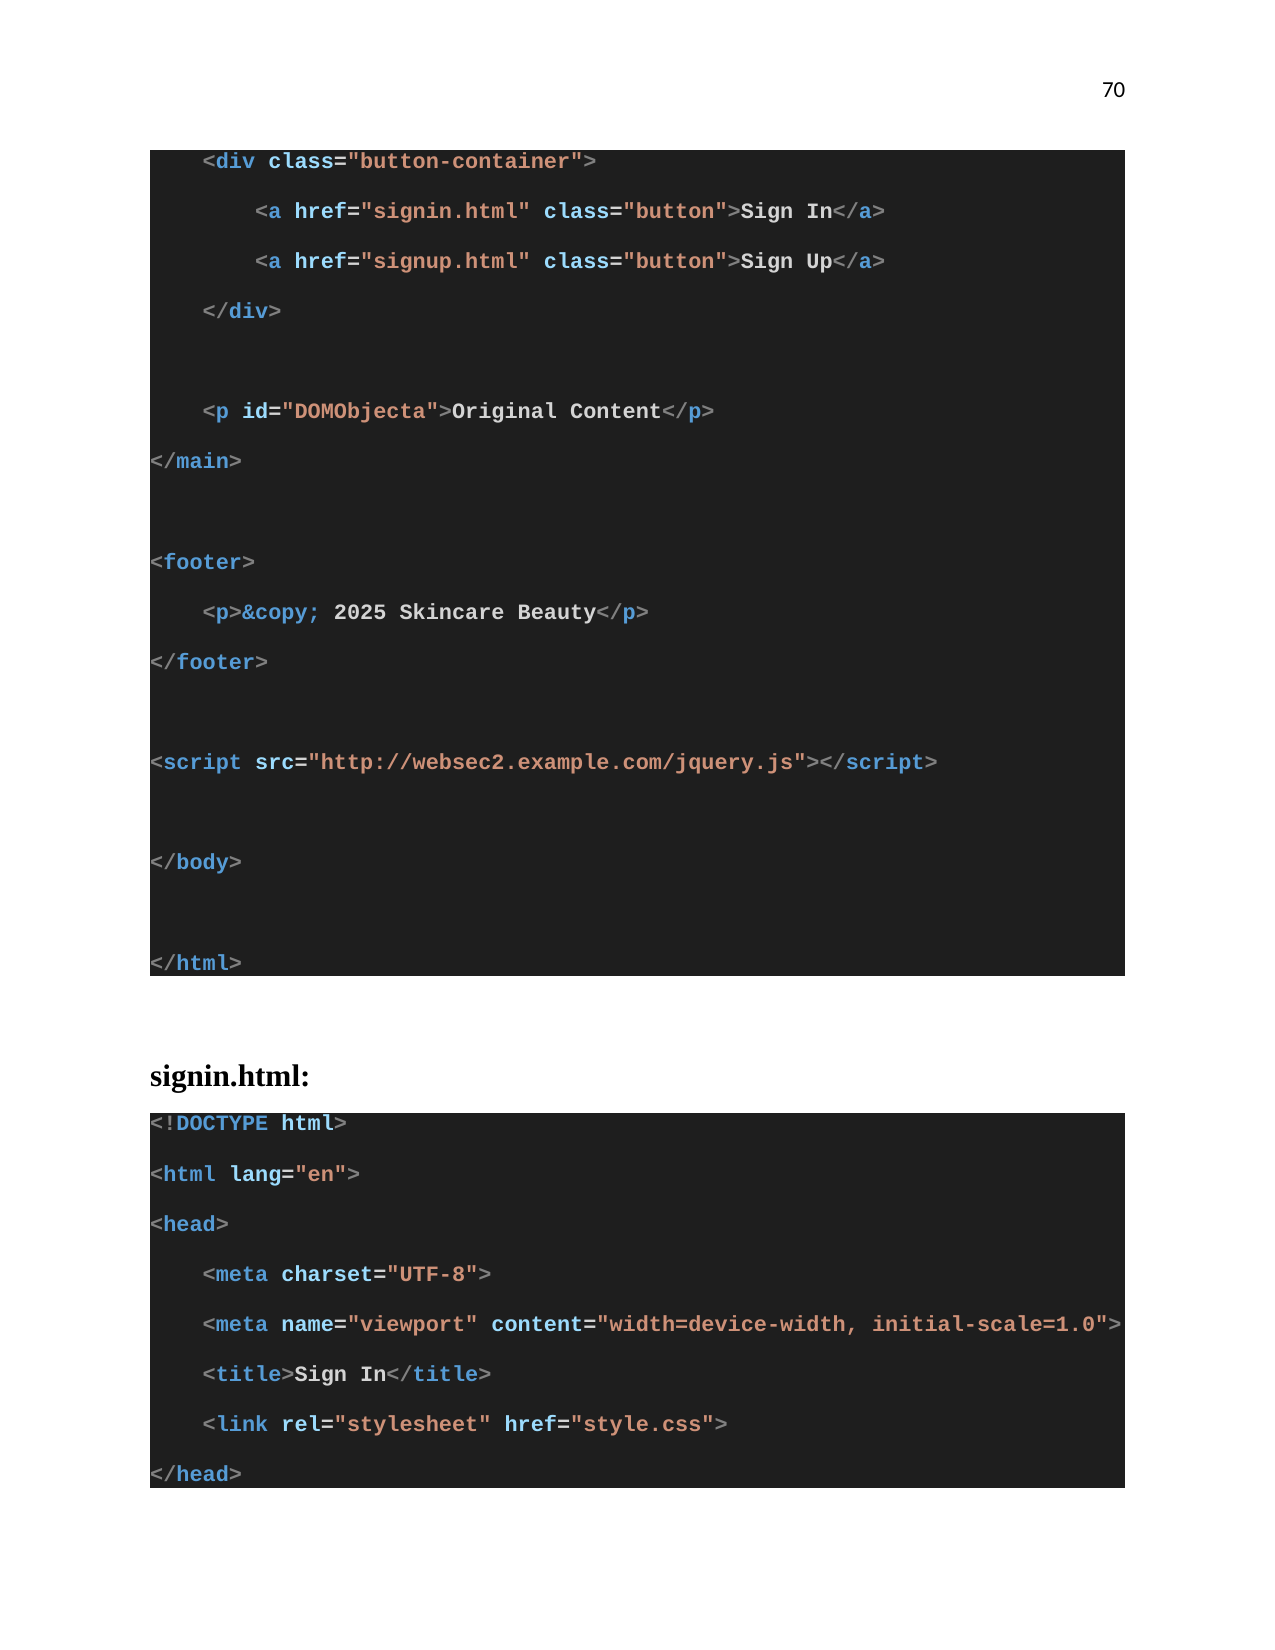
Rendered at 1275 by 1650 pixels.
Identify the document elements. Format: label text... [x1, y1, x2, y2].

text <a href="signup.html" class="button">Sign Up</a> [150, 250, 1125, 275]
text </footer> [150, 651, 1125, 676]
text </body> [150, 851, 1125, 876]
text <script src="http://websec2.example.com/jquery.js"></script> [150, 751, 1125, 776]
text <a href="signin.html" class="button">Sign In</a> [150, 200, 1125, 225]
text </main> [150, 451, 1125, 475]
text <head> [150, 1213, 1125, 1238]
text <meta charset="UTF-8"> [150, 1263, 1125, 1288]
text </html> [150, 952, 1125, 976]
text <p>&copy; 2025 Skincare Beauty</p> [150, 601, 1125, 626]
text <div class="button-container"> [150, 150, 1125, 175]
text <title>Sign In</title> [150, 1363, 1125, 1388]
text <link rel="stylesheet" href="style.css"> [150, 1413, 1125, 1438]
text signin.html: [150, 1057, 1125, 1093]
text <footer> [150, 551, 1125, 576]
text </head> [150, 1463, 1125, 1488]
text <p id="DOMObjecta">Original Content</p> [150, 401, 1125, 425]
text <meta name="viewport" content="width=device-width, initial-scale=1.0"> [150, 1313, 1125, 1338]
text <!DOCTYPE html> [150, 1113, 1125, 1137]
text <html lang="en"> [150, 1163, 1125, 1187]
text </div> [150, 300, 1125, 325]
